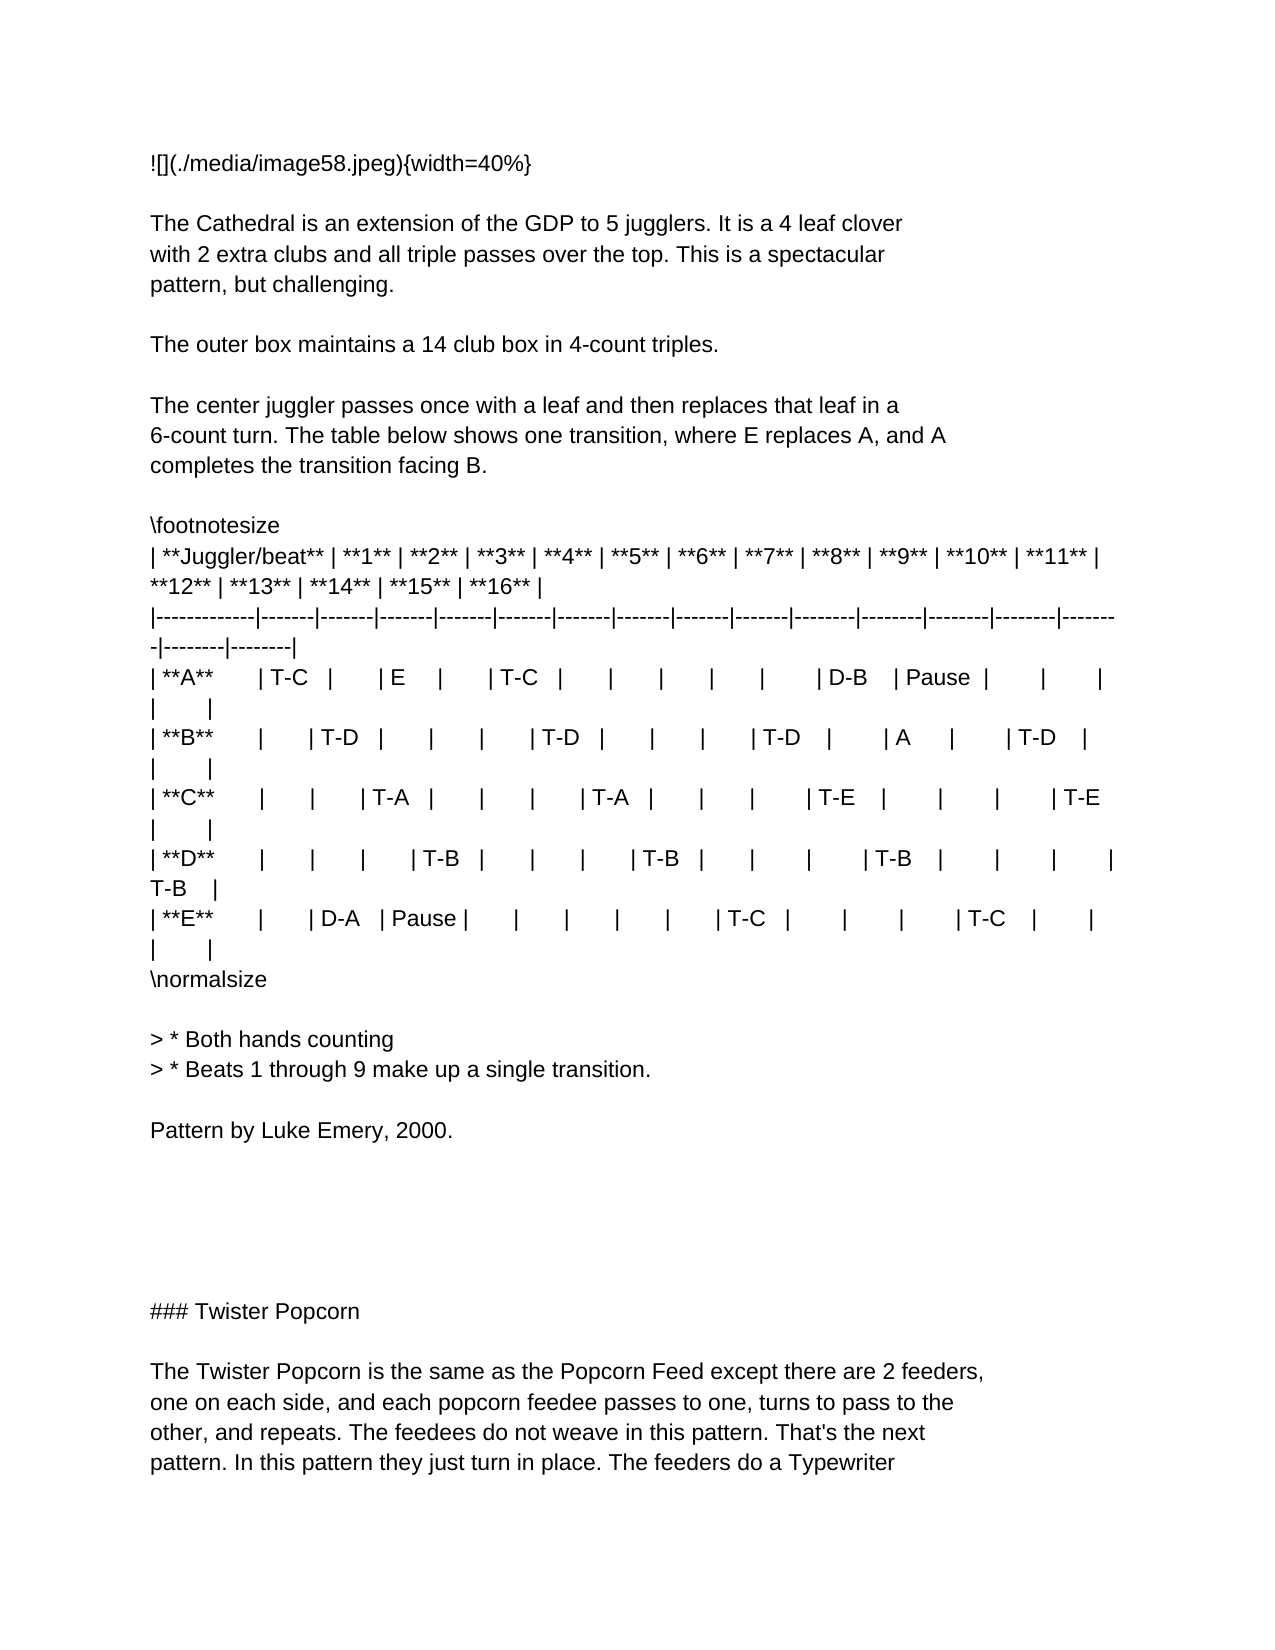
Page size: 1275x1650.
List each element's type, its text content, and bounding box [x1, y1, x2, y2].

text \normalsize [150, 966, 1125, 992]
text with 2 extra clubs and all triple passes over the top. This is a spectacular [150, 241, 1125, 267]
text | **A** | T-C | | E | | T-C | | | | | | D-B | Pause | | | | | [150, 663, 1125, 720]
text ![](./media/image58.jpeg){width=40%} [150, 150, 1125, 176]
text | **E** | | D-A | Pause | | | | | | T-C | | | | T-C | | | | [150, 905, 1125, 962]
text The center juggler passes once with a leaf and then replaces that leaf in a [150, 392, 1125, 418]
text other, and repeats. The feedees do not weave in this pattern. That's the next [150, 1419, 1125, 1445]
text > * Both hands counting [150, 1026, 1125, 1052]
text Pattern by Luke Emery, 2000. [150, 1117, 1125, 1143]
text completes the transition facing B. [150, 452, 1125, 478]
text pattern, but challenging. [150, 271, 1125, 297]
text \footnotesize [150, 512, 1125, 539]
text |-------------|-------|-------|-------|-------|-------|-------|-------|-------|-------|--------|--------|--------|--------|--------|--------|--------| [150, 603, 1125, 660]
text > * Beats 1 through 9 make up a single transition. [150, 1056, 1125, 1083]
text ### Twister Popcorn [150, 1298, 1125, 1324]
text | **B** | | T-D | | | | T-D | | | | T-D | | A | | T-D | | | [150, 724, 1125, 781]
text | **Juggler/beat** | **1** | **2** | **3** | **4** | **5** | **6** | **7** | **8** | **9** | **10** | **11** | **12** | **13** | **14** | **15** | **16** | [150, 543, 1125, 599]
text The Cathedral is an extension of the GDP to 5 jugglers. It is a 4 leaf clover [150, 210, 1125, 237]
text The Twister Popcorn is the same as the Popcorn Feed except there are 2 feeders, [150, 1358, 1125, 1385]
text The outer box maintains a 14 club box in 4-count triples. [150, 331, 1125, 358]
text | **C** | | | T-A | | | | T-A | | | | T-E | | | | T-E | | [150, 784, 1125, 841]
text | **D** | | | | T-B | | | | T-B | | | | T-B | | | | T-B | [150, 845, 1125, 901]
text one on each side, and each popcorn feedee passes to one, turns to pass to the [150, 1388, 1125, 1415]
text pattern. In this pattern they just turn in place. The feeders do a Typewriter [150, 1449, 1125, 1475]
text 6-count turn. The table below shows one transition, where E replaces A, and A [150, 422, 1125, 448]
